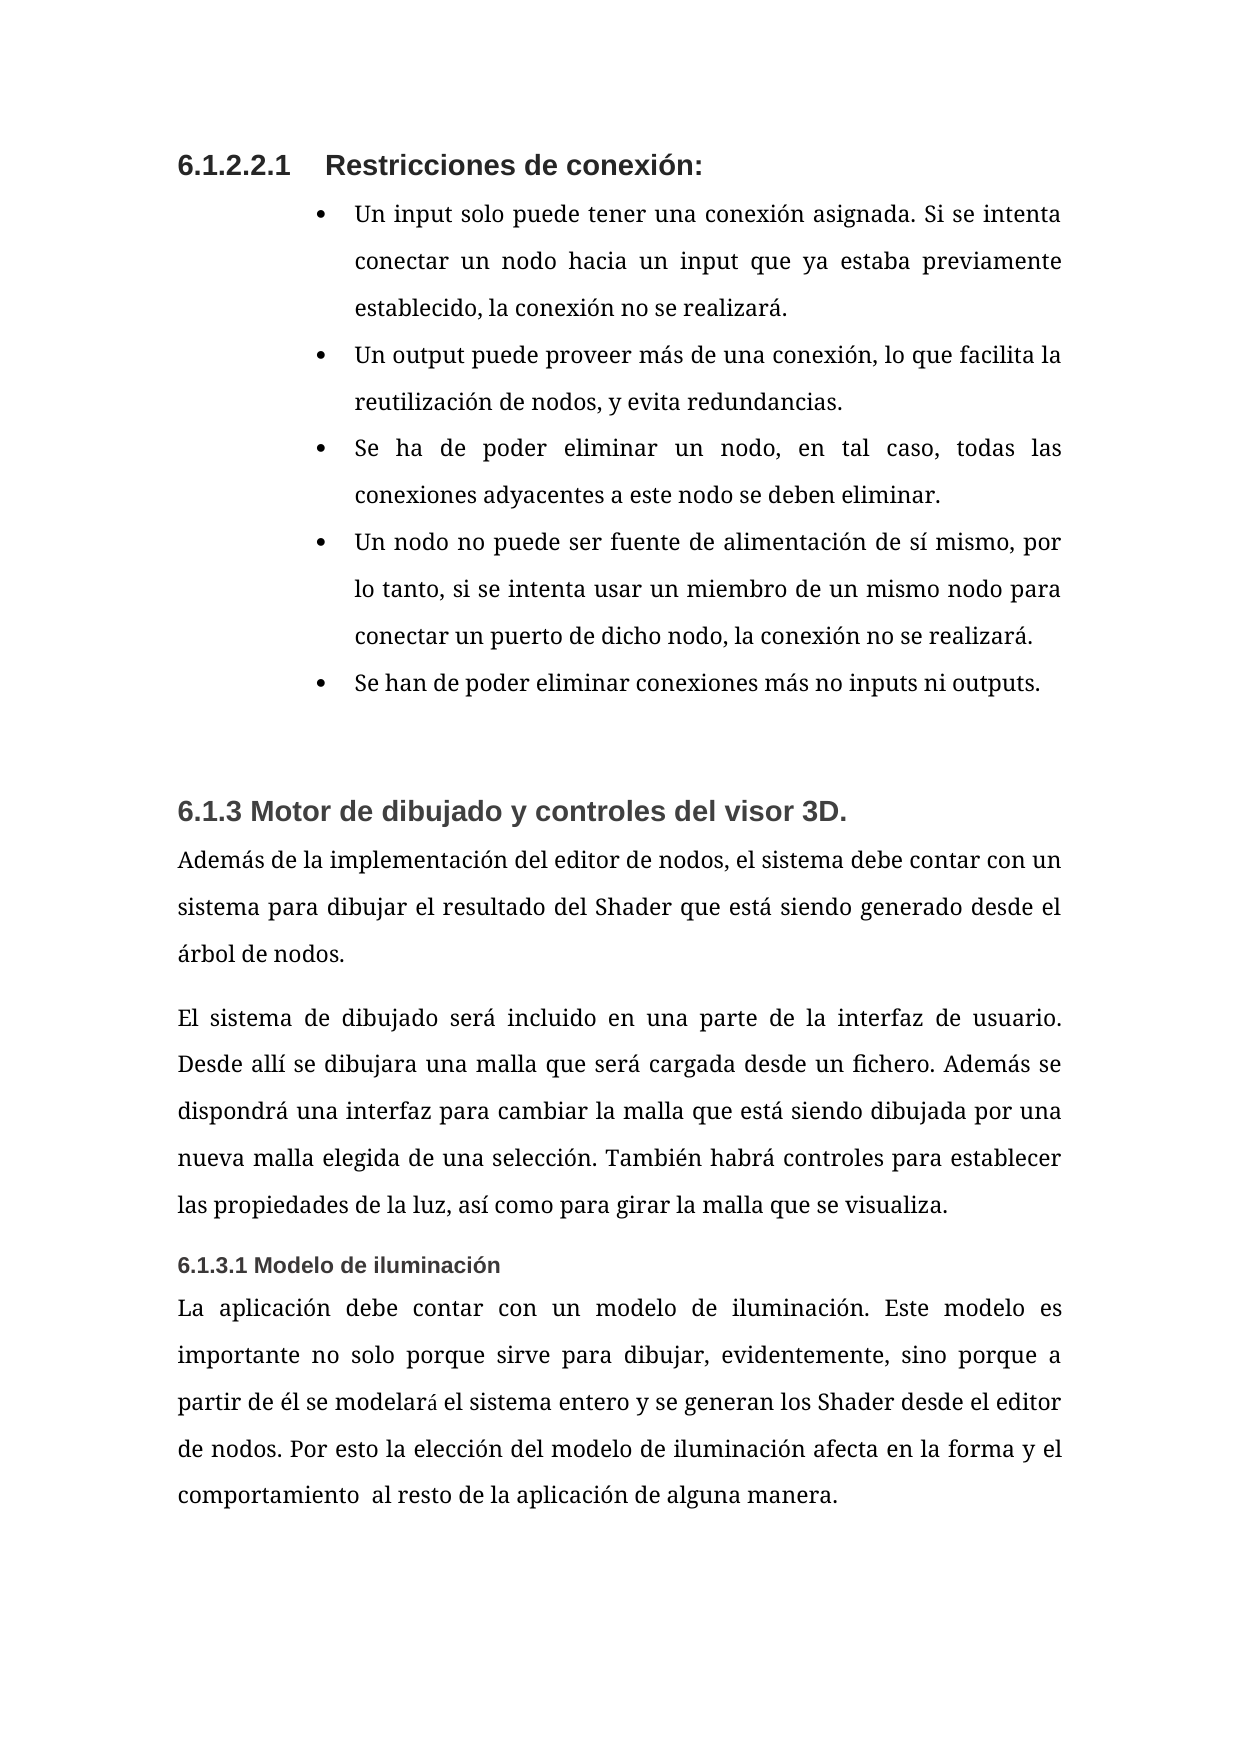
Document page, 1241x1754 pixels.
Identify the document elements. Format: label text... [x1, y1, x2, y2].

subtitle Modelo de iluminación [177, 1252, 1063, 1279]
list Un output puede proveer más de una conexión, lo que facilita la reutilización de nodos, y evita redundancias. [317, 339, 1063, 417]
text El sistema de dibujado será incluido en una parte de la interfaz de usuario. Desde allí se dibujara una malla que será cargada desde un fichero. Además se dispondrá una interfaz para cambiar la malla que está siendo dibujada por una nueva malla elegida de una selección. También habrá controles para establecer las propiedades de la luz, así como para girar la malla que se visualiza. [177, 1001, 1063, 1220]
text La aplicación debe contar con un modelo de iluminación. Este modelo es importante no solo porque sirve para dibujar, evidentemente, sino porque a partir de él se modelará el sistema entero y se generan los Shader desde el editor de nodos. Por esto la elección del modelo de iluminación afecta en la forma y el comportamiento al resto de la aplicación de alguna manera. [177, 1292, 1063, 1511]
list Un input solo puede tener una conexión asignada. Si se intenta conectar un nodo hacia un input que ya estaba previamente establecido, la conexión no se realizará. [317, 198, 1063, 323]
list Un nodo no puede ser fuente de alimentación de sí mismo, por lo tanto, si se intenta usar un miembro de un mismo nodo para conectar un puerto de dicho nodo, la conexión no se realizará. [317, 526, 1063, 651]
subtitle Restricciones de conexión: [177, 148, 1063, 181]
list Se han de poder eliminar conexiones más no inputs ni outputs. [317, 667, 1063, 698]
subtitle Motor de dibujado y controles del visor 3D. [177, 794, 1063, 827]
list Se ha de poder eliminar un nodo, en tal caso, todas las conexiones adyacentes a este nodo se deben eliminar. [317, 432, 1063, 511]
text Además de la implementación del editor de nodos, el sistema debe contar con un sistema para dibujar el resultado del Shader que está siendo generado desde el árbol de nodos. [177, 844, 1063, 969]
